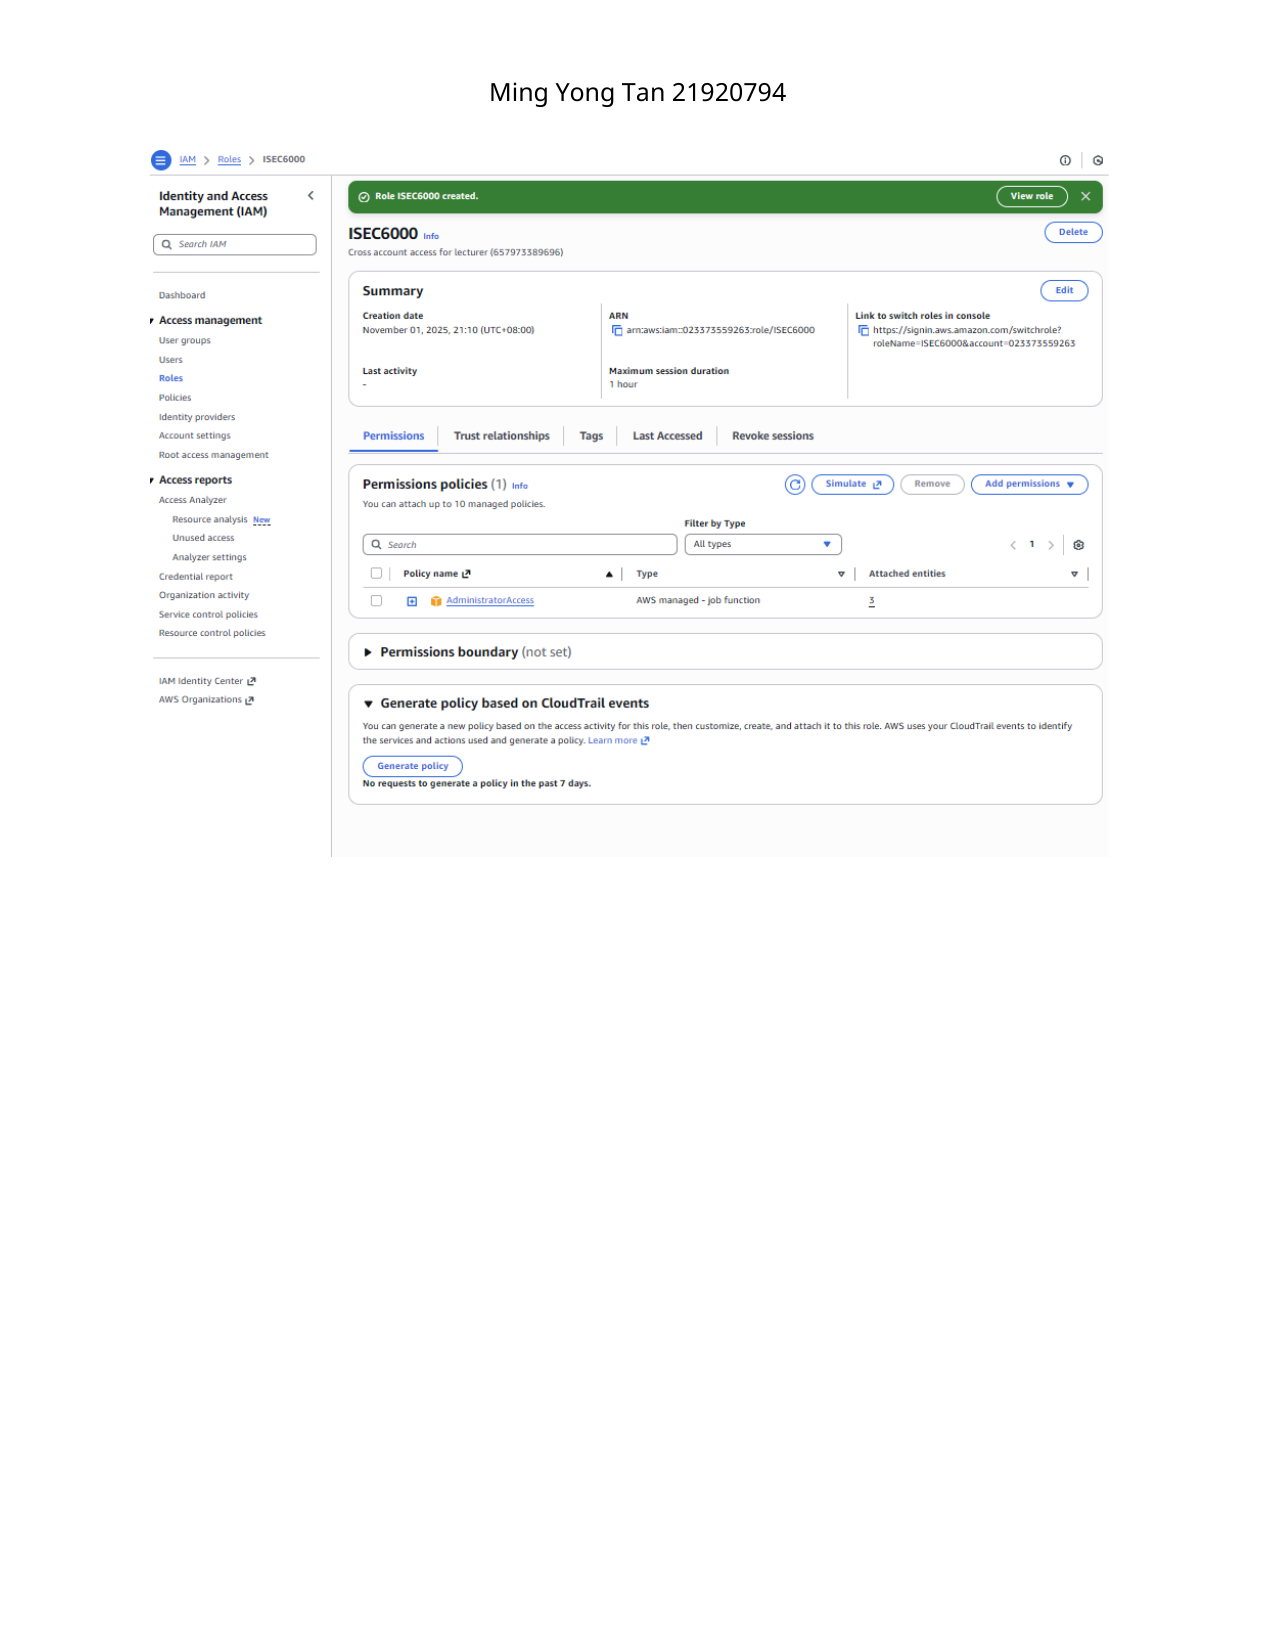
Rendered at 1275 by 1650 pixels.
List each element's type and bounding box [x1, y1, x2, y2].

picture [150, 150, 1109, 857]
